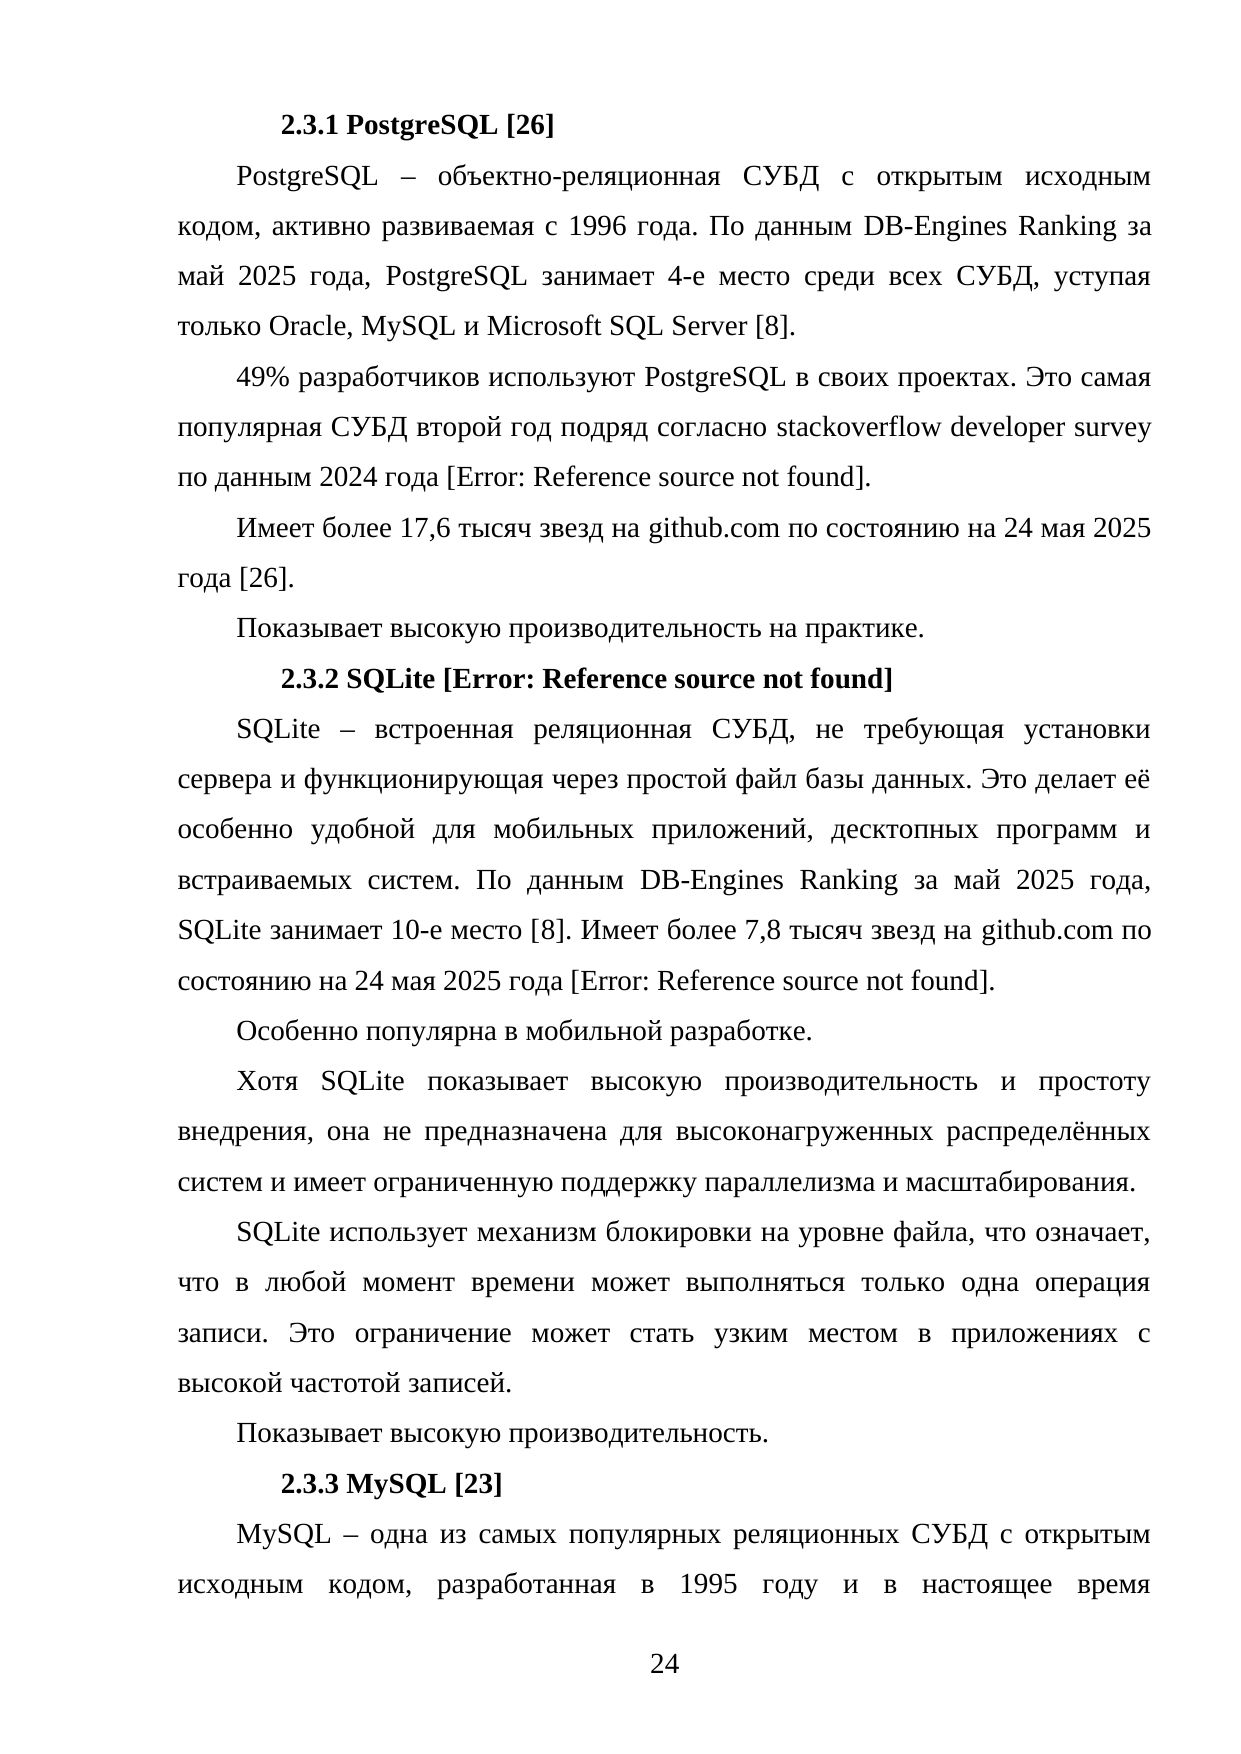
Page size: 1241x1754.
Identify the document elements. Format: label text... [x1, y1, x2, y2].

text 49% разработчиков используют PostgreSQL в своих проектах. Это самая популярная СУБД второй год подряд согласно stackoverflow developer survey по данным 2024 года [Ошибка! Источник ссылки не найден.]. [177, 359, 1152, 493]
text Показывает высокую производительность. [177, 1415, 1152, 1449]
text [177, 1516, 1152, 1600]
text PostgreSQL [26] [281, 107, 1152, 141]
text Хотя SQLite показывает высокую производительность и простоту внедрения, она не предназначена для высоконагруженных распределённых систем и имеет ограниченную поддержку параллелизма и масштабирования. [177, 1063, 1152, 1197]
text PostgreSQL – объектно-реляционная СУБД с открытым исходным кодом, активно развиваемая с 1996 года. По данным DB-Engines Ranking за май 2025 года, PostgreSQL занимает 4-е место среди всех СУБД, уступая только Oracle, MySQL и Microsoft SQL Server [8]. [177, 158, 1152, 342]
text SQLite использует механизм блокировки на уровне файла, что означает, что в любой момент времени может выполняться только одна операция записи. Это ограничение может стать узким местом в приложениях с высокой частотой записей. [177, 1214, 1152, 1399]
text SQLite [Ошибка! Источник ссылки не найден.] [281, 661, 1152, 694]
text MySQL [23] [281, 1466, 1152, 1499]
text Показывает высокую производительность на практике. [177, 610, 1152, 644]
text SQLite – встроенная реляционная СУБД, не требующая установки сервера и функционирующая через простой файл базы данных. Это делает её особенно удобной для мобильных приложений, десктопных программ и встраиваемых систем. По данным DB-Engines Ranking за май 2025 года, SQLite занимает 10-е место [8]. Имеет более 7,8 тысяч звезд на github.com по состоянию на 24 мая 2025 года [Ошибка! Источник ссылки не найден.]. [177, 711, 1152, 996]
text Особенно популярна в мобильной разработке. [177, 1013, 1152, 1046]
text Имеет более 17,6 тысяч звезд на github.com по состоянию на 24 мая 2025 года [26]. [177, 510, 1152, 594]
